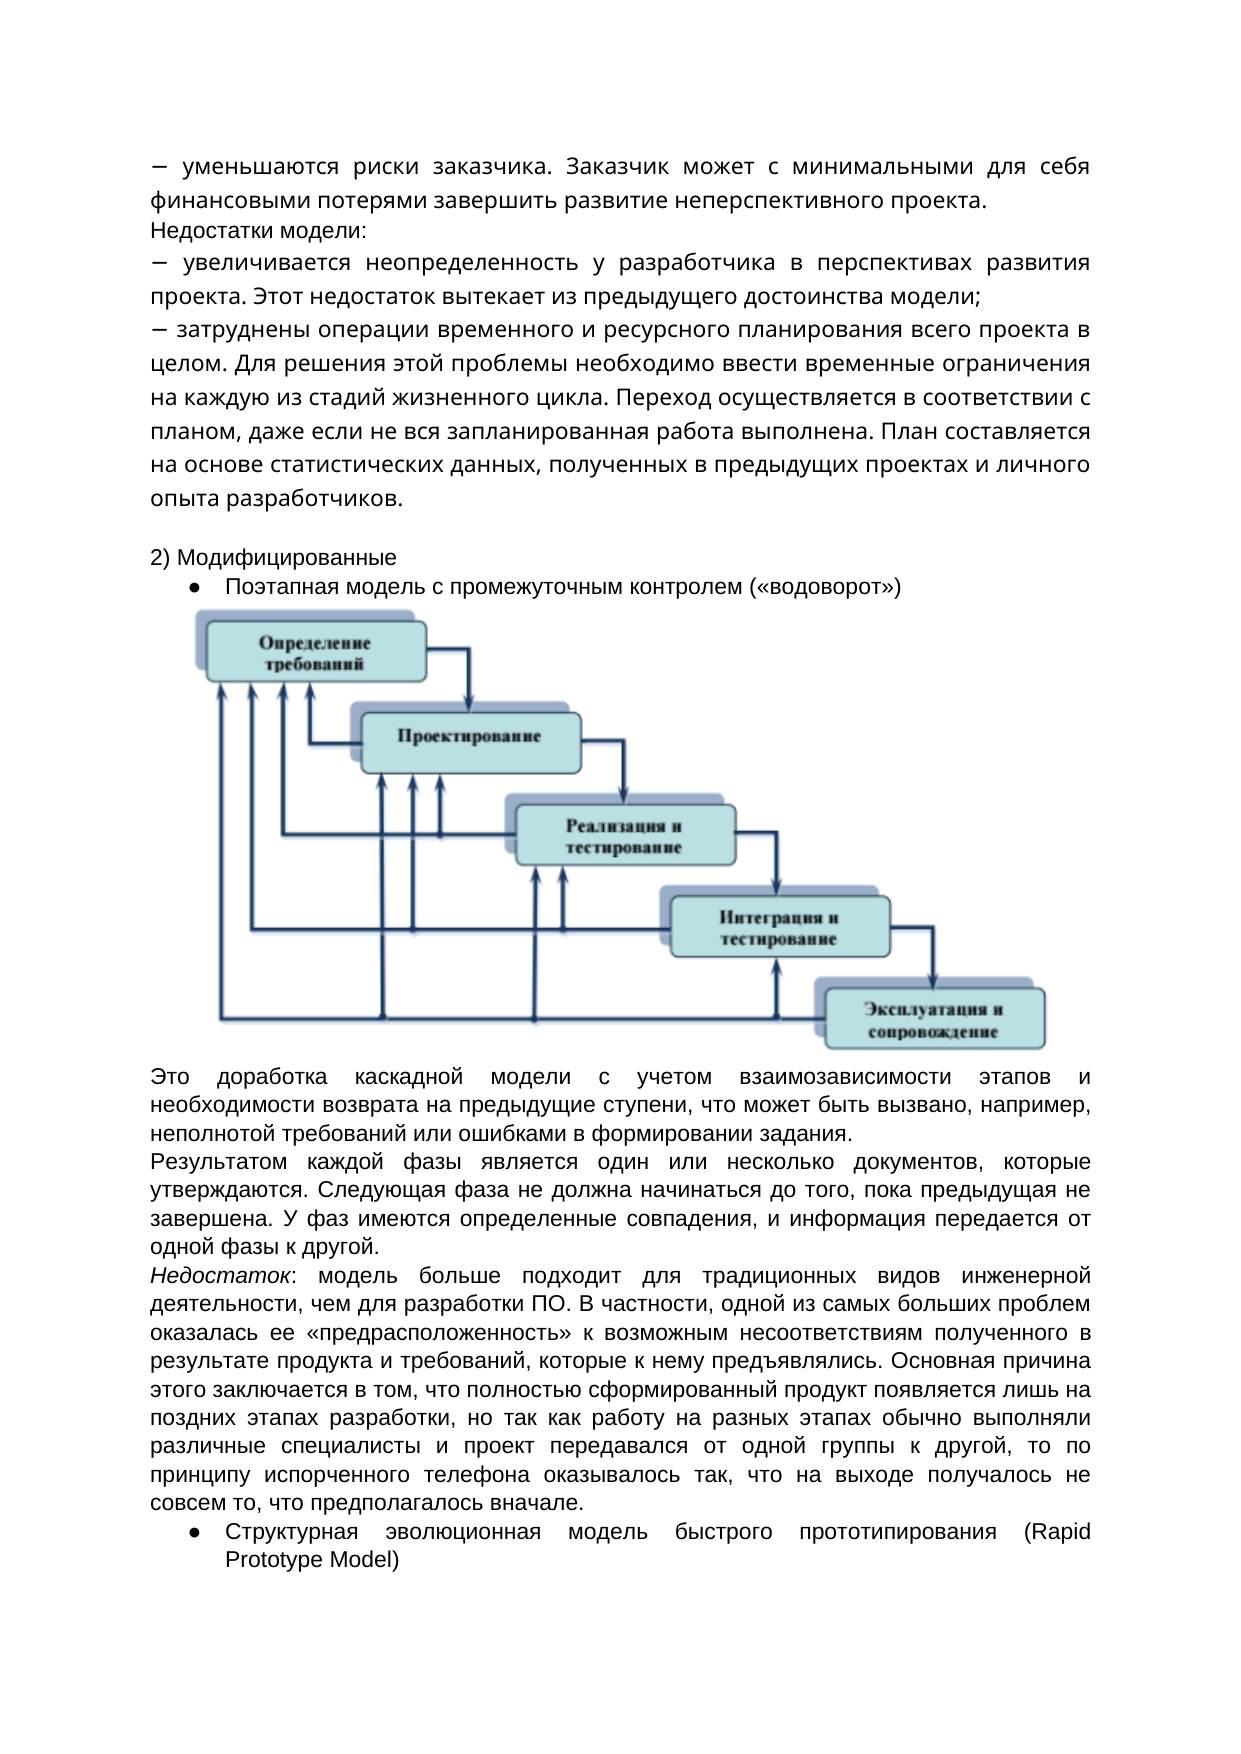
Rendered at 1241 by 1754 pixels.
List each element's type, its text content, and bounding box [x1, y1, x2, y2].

list Поэтапная модель с промежуточным контролем («водоворот») [187, 573, 1092, 599]
list Структурная эволюционная модель быстрого прототипирования (Rapid Prototype Model) [187, 1518, 1092, 1572]
text Это доработка каскадной модели с учетом взаимозависимости этапов и необходимости возврата на предыдущие ступени, что может быть вызвано, например, неполнотой требований или ошибками в формировании задания. [150, 1063, 1092, 1146]
text 2) Модифицированные [150, 544, 1092, 571]
text − уменьшаются риски заказчика. Заказчик может с минимальными для себя финансовыми потерями завершить развитие неперспективного проекта. [150, 150, 1092, 215]
picture [187, 601, 1055, 1061]
text Недостатки модели: [150, 217, 1092, 244]
text Результатом каждой фазы является один или несколько документов, которые утверждаются. Следующая фаза не должна начинаться до того, пока предыдущая не завершена. У фаз имеются определенные совпадения, и информация передается от одной фазы к другой. [150, 1148, 1092, 1260]
text Недостаток: модель больше подходит для традиционных видов инженерной деятельности, чем для разработки ПО. В частности, одной из самых больших проблем оказалась ее «предрасположенность» к возможным несоответствиям полученного в результате продукта и требований, которые к нему предъявлялись. Основная причина этого заключается в том, что полностью сформированный продукт появляется лишь на поздних этапах разработки, но так как работу на разных этапах обычно выполняли различные специалисты и проект передавался от одной группы к другой, то по принципу испорченного телефона оказывалось так, что на выходе получалось не совсем то, что предполагалось вначале. [150, 1262, 1092, 1516]
text − увеличивается неопределенность у разработчика в перспективах развития проекта. Этот недостаток вытекает из предыдущего достоинства модели; [150, 246, 1092, 311]
text − затруднены операции временного и ресурсного планирования всего проекта в целом. Для решения этой проблемы необходимо ввести временные ограничения на каждую из стадий жизненного цикла. Переход осуществляется в соответствии с планом, даже если не вся запланированная работа выполнена. План составляется на основе статистических данных, полученных в предыдущих проектах и личного опыта разработчиков. [150, 313, 1092, 513]
